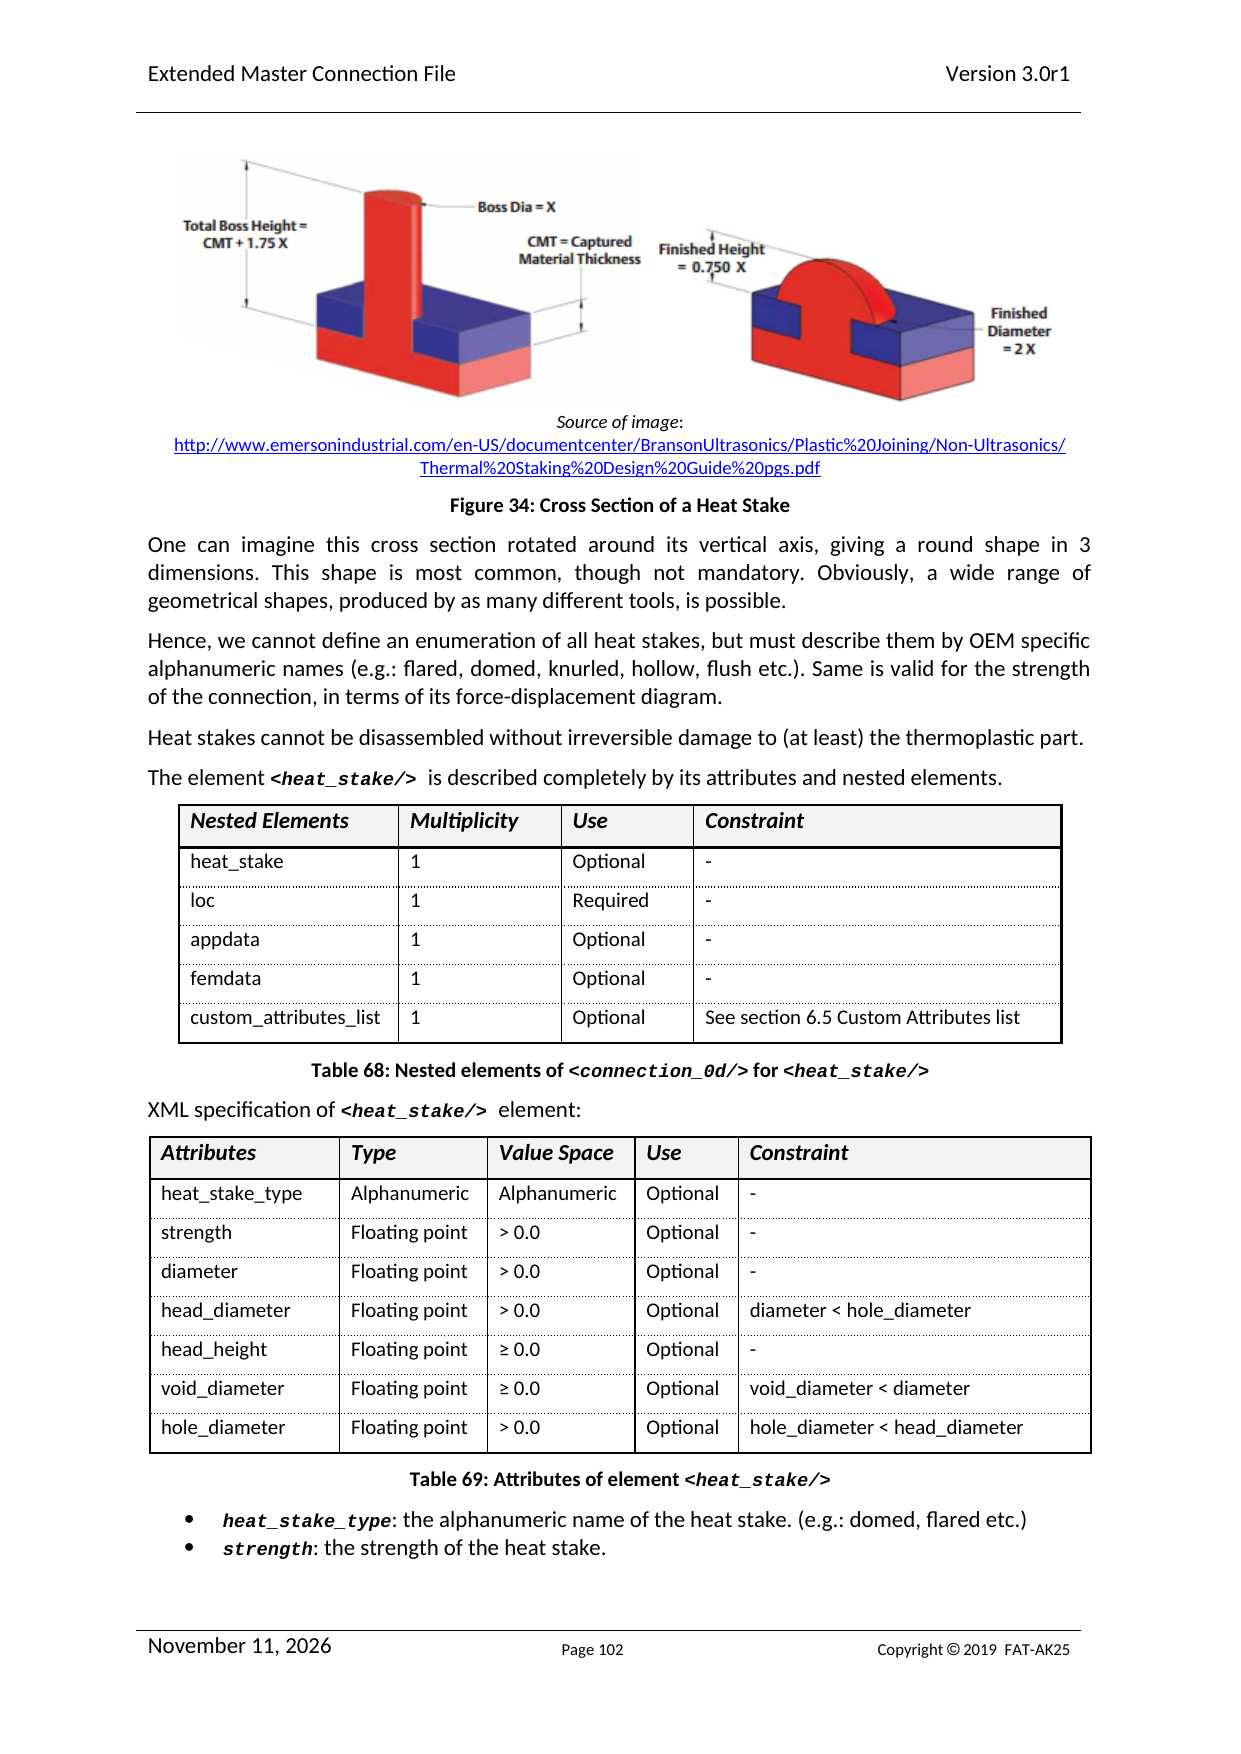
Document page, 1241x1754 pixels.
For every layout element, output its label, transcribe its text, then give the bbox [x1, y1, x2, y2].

picture [177, 153, 1063, 411]
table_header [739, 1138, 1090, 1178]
text http://www.emersonindustrial.com/en-US/documentcenter/BransonUltrasonics/Plastic%20Joining/Non-Ultrasonics/Thermal%20Staking%20Design%20Guide%20pgs.pdf [148, 433, 1092, 479]
text Heat stakes cannot be disassembled without irreversible damage to (at least) the thermoplastic part. [148, 723, 1092, 751]
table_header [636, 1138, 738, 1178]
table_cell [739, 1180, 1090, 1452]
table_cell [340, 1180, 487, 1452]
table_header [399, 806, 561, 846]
text Hence, we cannot define an enumeration of all heat stakes, but must describe them by OEM specific alphanumeric names (e.g.: flared, domed, knurled, hollow, flush etc.). Same is valid for the strength of the connection, in terms of its force-displacement diagram. [148, 626, 1092, 710]
text XML specification of <heat_stake/> element: [148, 1095, 1092, 1123]
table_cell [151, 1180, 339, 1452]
text Table : Nested elements of <connection_0d/> for <heat_stake/> [148, 1057, 1092, 1083]
text Table : Attributes of element <heat_stake/> [148, 1467, 1092, 1492]
text Source of image: [148, 411, 1092, 433]
list strength: the strength of the heat stake. [185, 1533, 1092, 1561]
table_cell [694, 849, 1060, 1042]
list heat_stake_type: the alphanumeric name of the heat stake. (e.g.: domed, flared etc.) [185, 1505, 1092, 1533]
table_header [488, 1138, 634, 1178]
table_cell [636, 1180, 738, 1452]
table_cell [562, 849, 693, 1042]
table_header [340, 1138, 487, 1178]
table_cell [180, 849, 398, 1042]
text The element <heat_stake/> is described completely by its attributes and nested elements. [148, 763, 1092, 791]
text Figure : Cross Section of a Heat Stake [148, 492, 1092, 517]
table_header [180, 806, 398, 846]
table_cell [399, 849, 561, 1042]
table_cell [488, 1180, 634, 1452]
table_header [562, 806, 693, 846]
text One can imagine this cross section rotated around its vertical axis, giving a round shape in 3 dimensions. This shape is most common, though not mandatory. Obviously, a wide range of geometrical shapes, produced by as many different tools, is possible. [148, 530, 1092, 614]
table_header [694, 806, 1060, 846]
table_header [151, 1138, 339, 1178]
